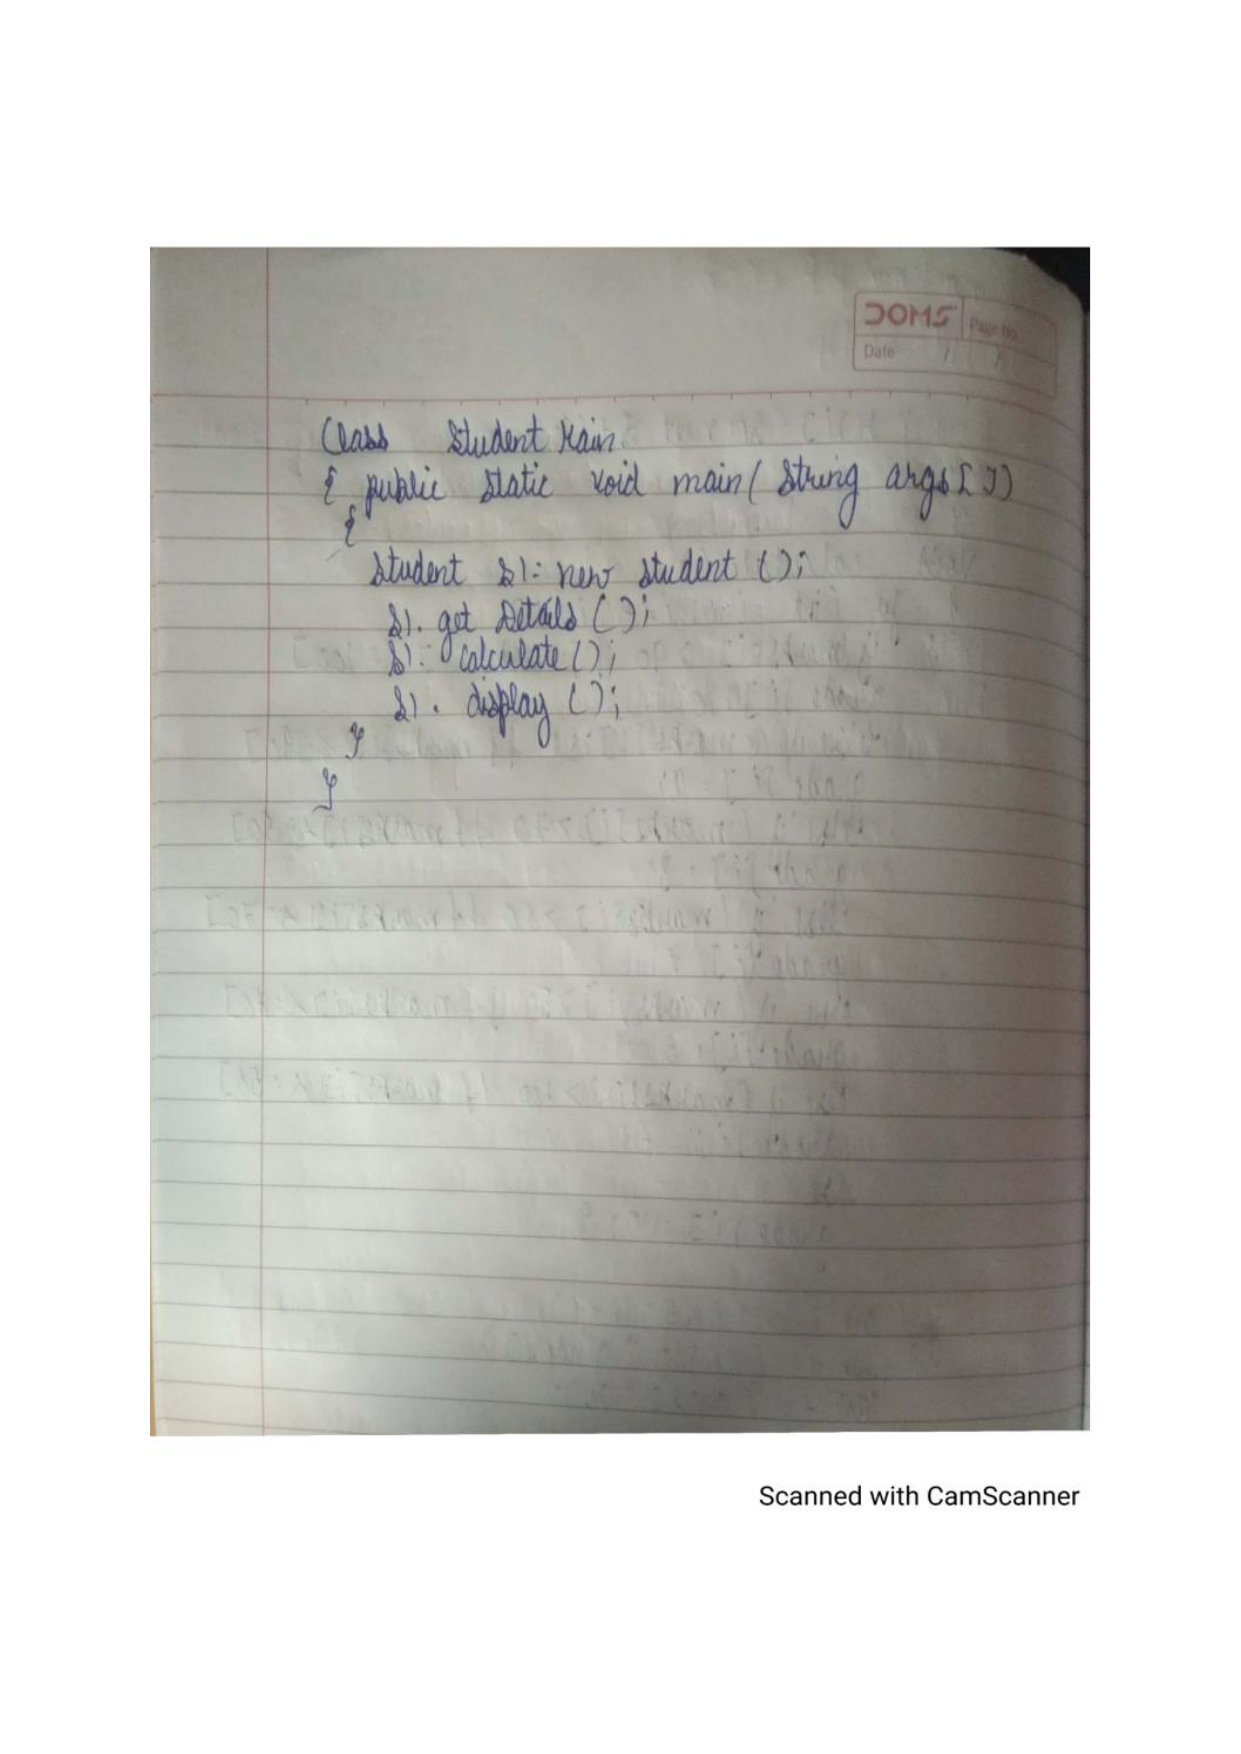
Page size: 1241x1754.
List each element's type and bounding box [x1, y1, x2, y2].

picture [150, 196, 1091, 1528]
